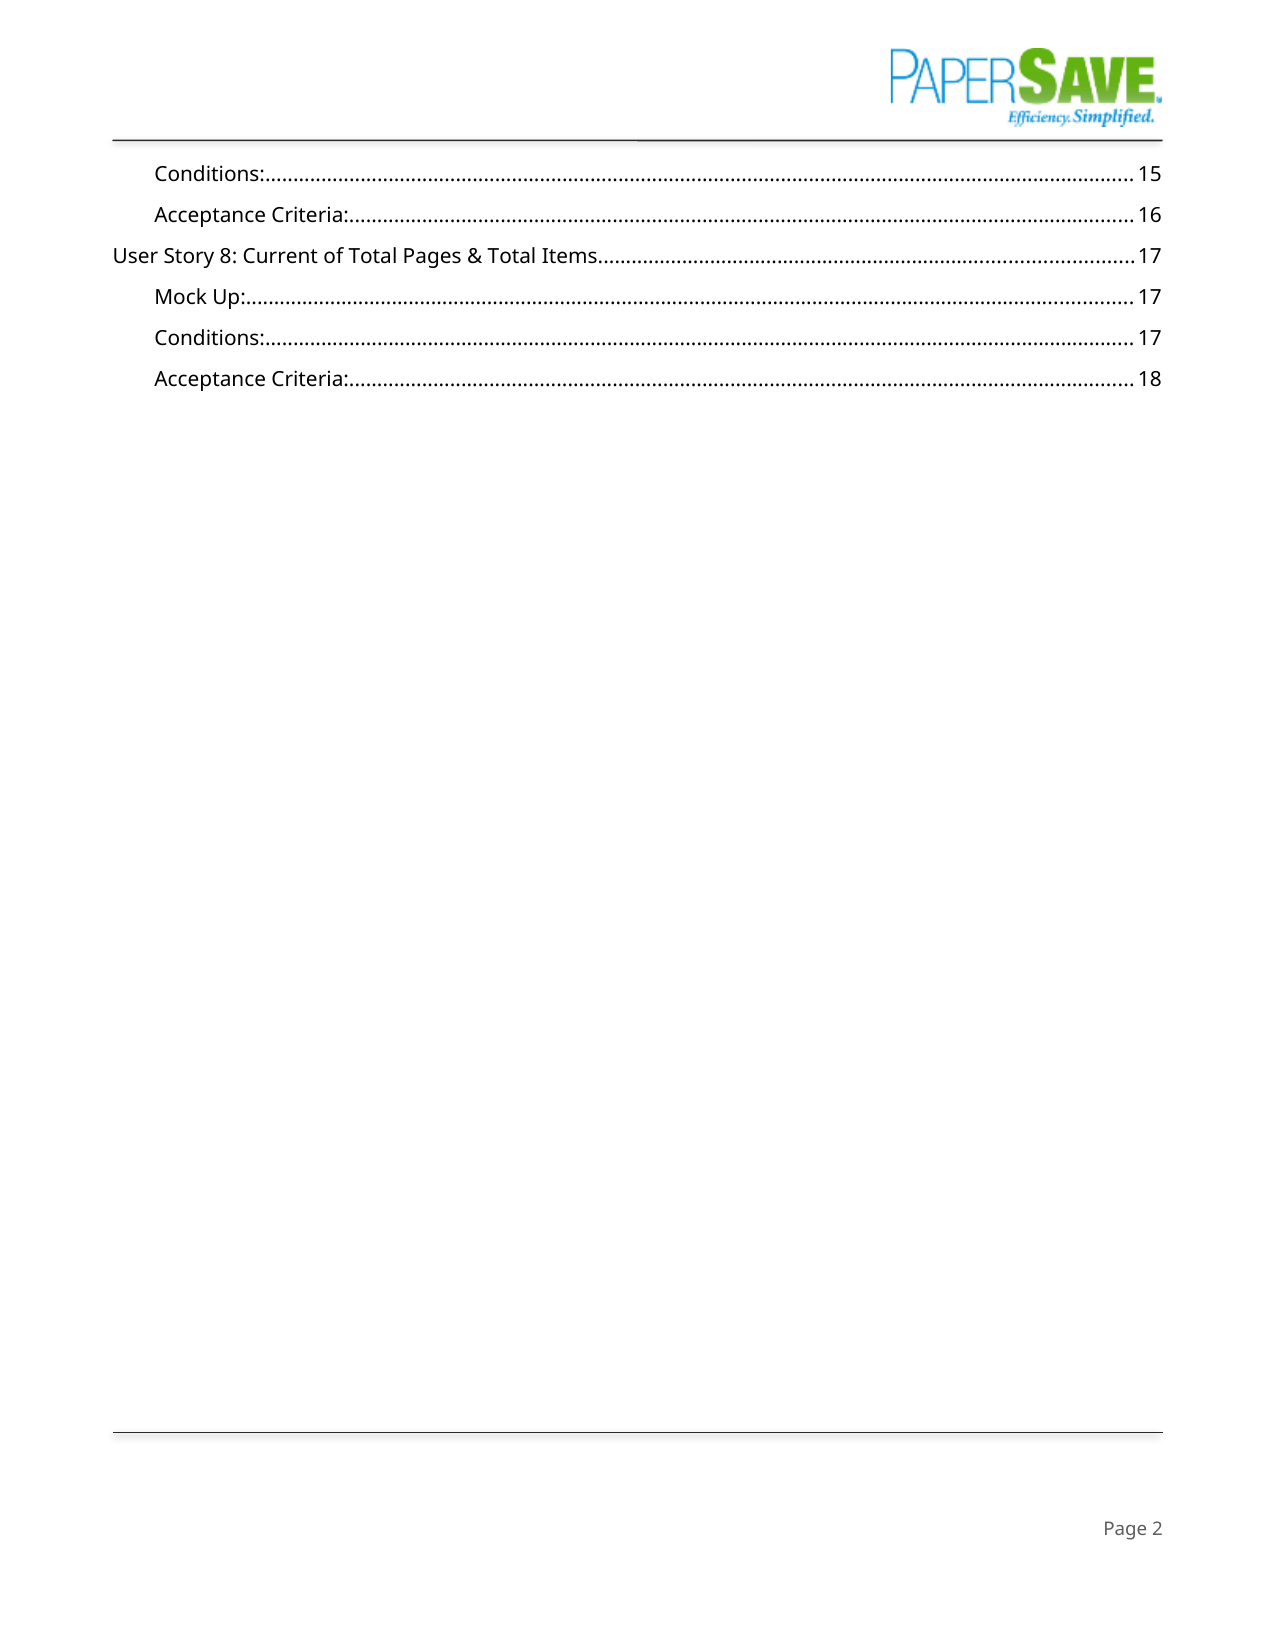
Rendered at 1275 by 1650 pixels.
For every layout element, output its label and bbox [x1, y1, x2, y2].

picture [890, 48, 1163, 127]
